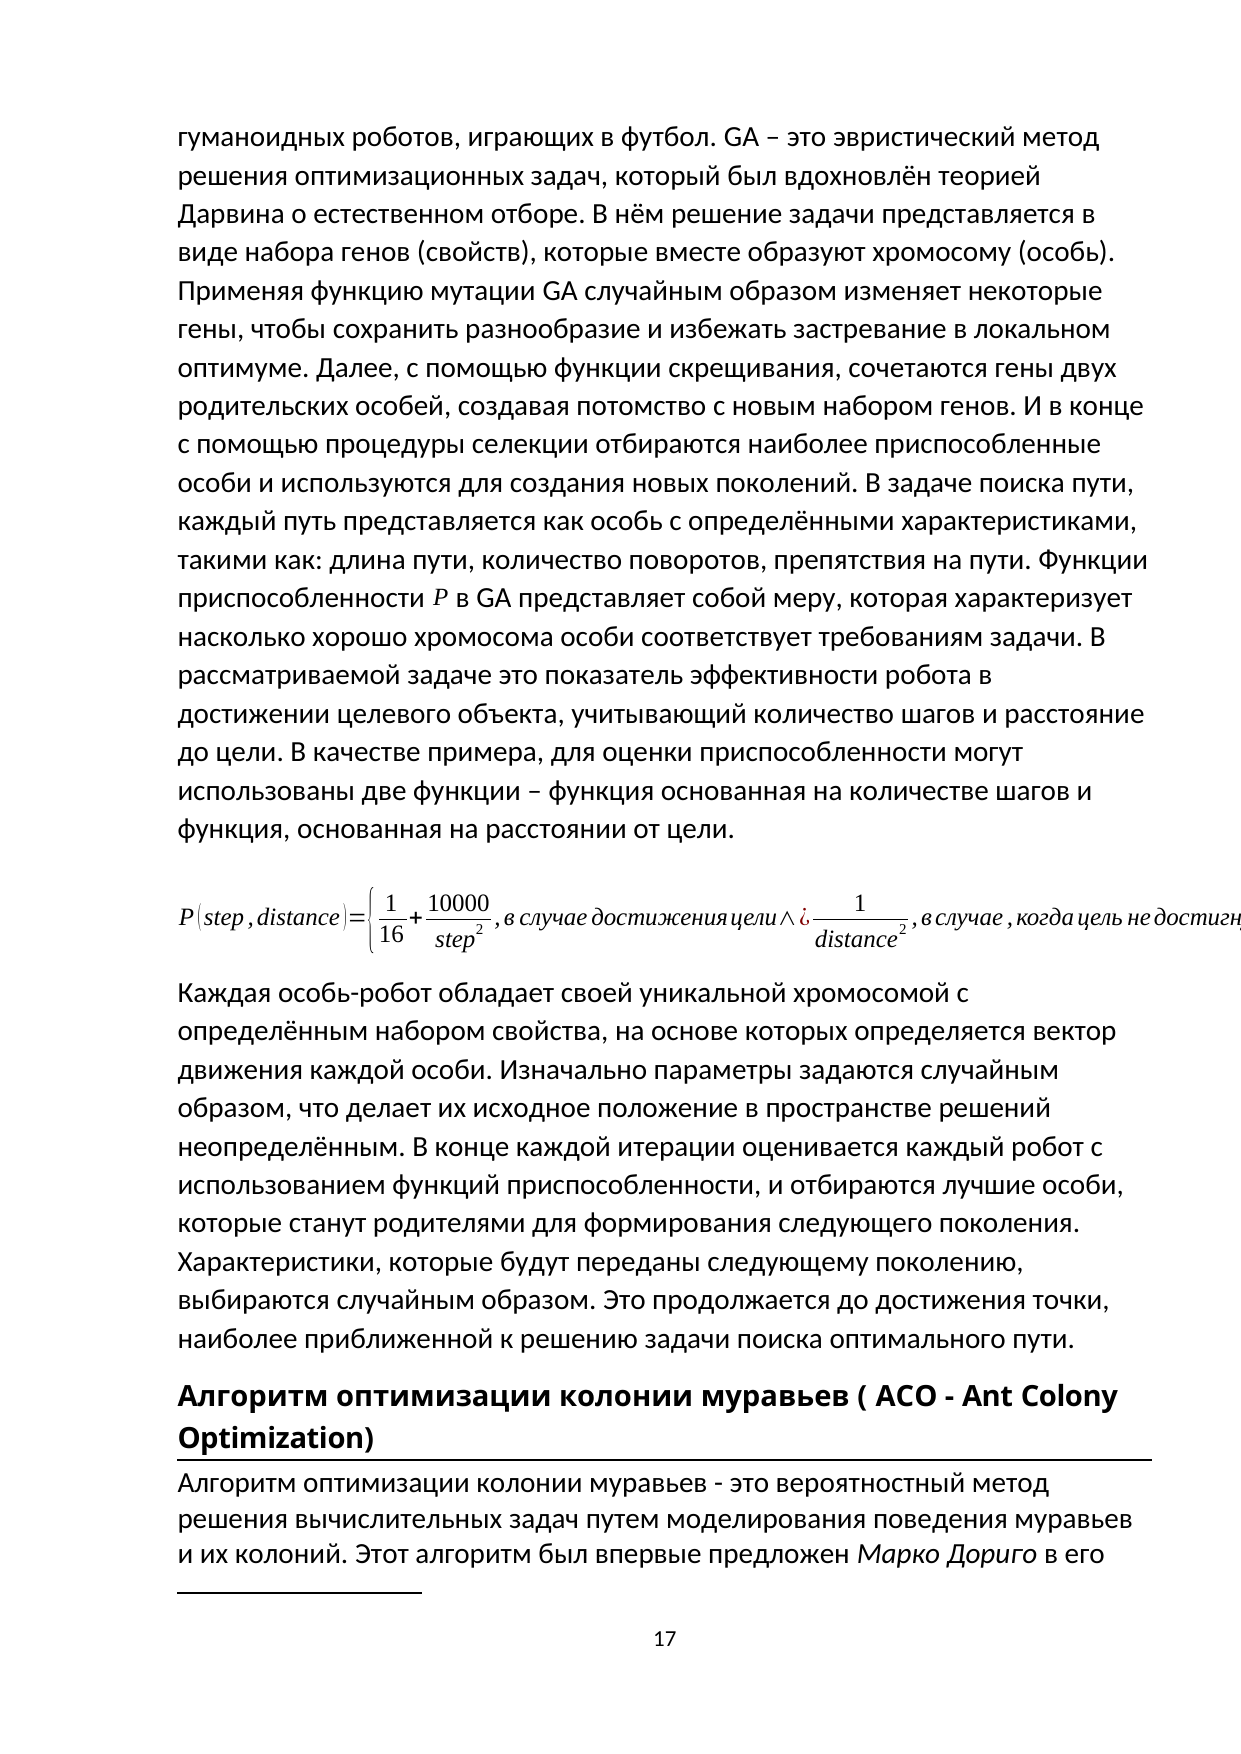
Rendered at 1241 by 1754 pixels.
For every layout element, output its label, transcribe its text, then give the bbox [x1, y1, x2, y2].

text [177, 118, 1152, 955]
subtitle Алгоритм оптимизации колонии муравьев ( ACO - Ant Colony Optimization) [177, 1375, 1152, 1459]
text Каждая особь-робот обладает своей уникальной хромосомой с определённым набором свойства, на основе которых определяется вектор движения каждой особи. Изначально параметры задаются случайным образом, что делает их исходное положение в пространстве решений неопределённым. В конце каждой итерации оценивается каждый робот с использованием функций приспособленности, и отбираются лучшие особи, которые станут родителями для формирования следующего поколения. Характеристики, которые будут переданы следующему поколению, выбираются случайным образом. Это продолжается до достижения точки, наиболее приближенной к решению задачи поиска оптимального пути. [177, 974, 1152, 1355]
